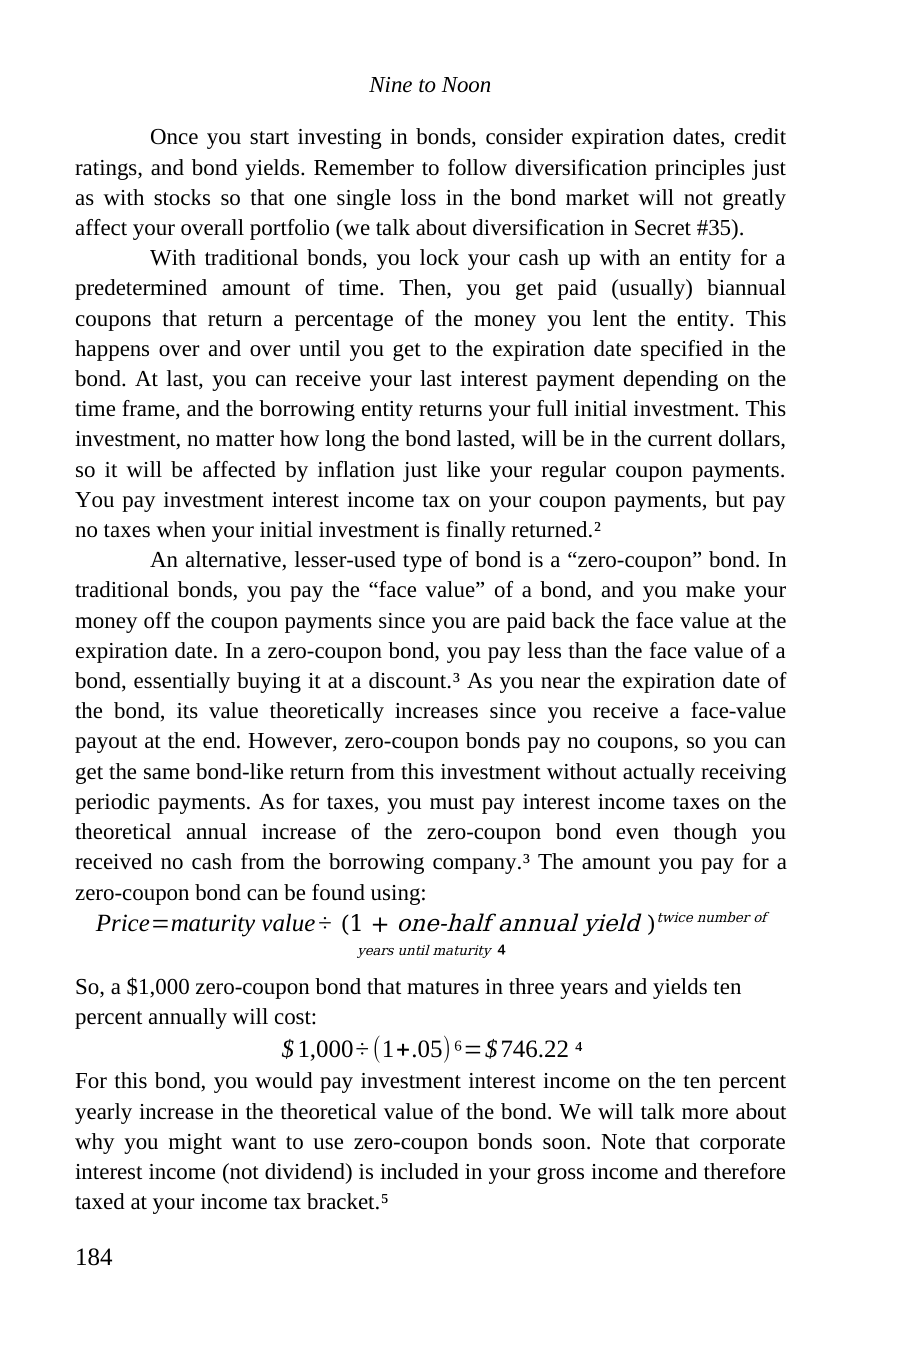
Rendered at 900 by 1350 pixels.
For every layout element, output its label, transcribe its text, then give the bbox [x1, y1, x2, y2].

text (1 + one-half annual yield )twice number of years until maturity ⁴ [75, 909, 787, 969]
text An alternative, lesser-used type of bond is a “zero-coupon” bond. In traditional bonds, you pay the “face value” of a bond, and you make your money off the coupon payments since you are paid back the face value at the expiration date. In a zero-coupon bond, you pay less than the face value of a bond, essentially buying it at a discount.³ As you near the expiration date of the bond, its value theoretically increases since you receive a face-value payout at the end. However, zero-coupon bonds pay no coupons, so you can get the same bond-like return from this investment without actually receiving periodic payments. As for taxes, you must pay interest income taxes on the theoretical annual increase of the zero-coupon bond even though you received no cash from the borrowing company.³ The amount you pay for a zero-coupon bond can be found using: [75, 546, 787, 905]
text ⁴ [75, 1034, 787, 1064]
text Once you start investing in bonds, consider expiration dates, credit ratings, and bond yields. Remember to follow diversification principles just as with stocks so that one single loss in the bond market will not greatly affect your overall portfolio (we talk about diversification in Secret #35). [75, 123, 787, 240]
text With traditional bonds, you lock your cash up with an entity for a predetermined amount of time. Then, you get paid (usually) biannual coupons that return a percentage of the money you lent the entity. This happens over and over until you get to the expiration date specified in the bond. At last, you can receive your last interest payment depending on the time frame, and the borrowing entity returns your full initial investment. This investment, no matter how long the bond lasted, will be in the current dollars, so it will be affected by inflation just like your regular coupon payments. You pay investment interest income tax on your coupon payments, but pay no taxes when your initial investment is finally returned.² [75, 244, 787, 542]
text For this bond, you would pay investment interest income on the ten percent yearly increase in the theoretical value of the bond. We will talk more about why you might want to use zero-coupon bonds soon. Note that corporate interest income (not dividend) is included in your gross income and therefore taxed at your income tax bracket.⁵ [75, 1067, 787, 1215]
text So, a $1,000 zero-coupon bond that matures in three years and yields ten percent annually will cost: [75, 973, 787, 1030]
